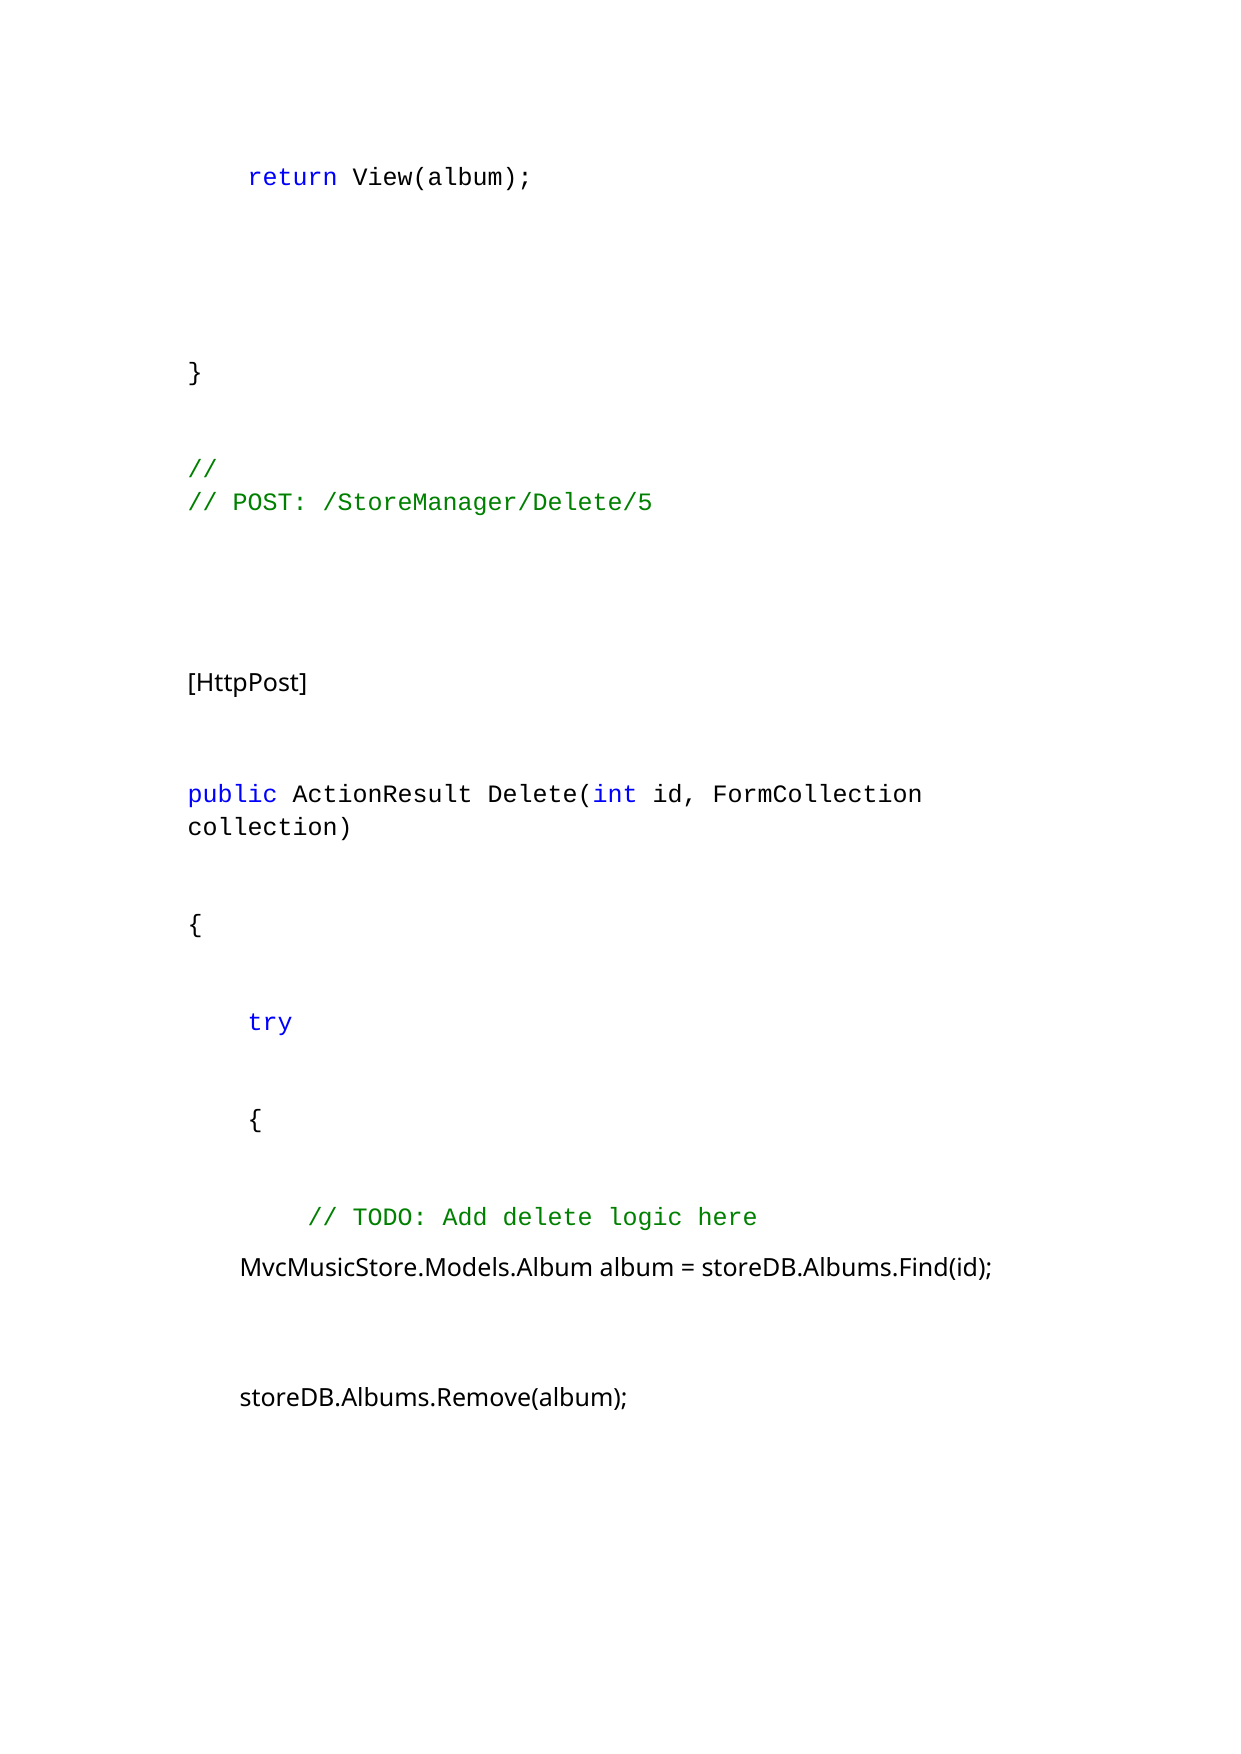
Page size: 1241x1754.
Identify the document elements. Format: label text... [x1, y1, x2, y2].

text public ActionResult Delete(int id, FormCollection collection) [187, 779, 1053, 909]
text { [187, 1104, 1053, 1202]
text try [187, 1007, 1053, 1104]
text // // POST: /StoreManager/Delete/5 [187, 454, 1053, 649]
text } [187, 357, 1053, 454]
text [HttpPost] [187, 649, 1053, 779]
text // TODO: Add delete logic here MvcMusicStore.Models.Album album = storeDB.Albums.Find(id); [187, 1202, 1053, 1364]
text storeDB.Albums.Remove(album); [187, 1364, 1053, 1494]
text { [187, 909, 1053, 1007]
text return View(album); [187, 162, 1053, 259]
